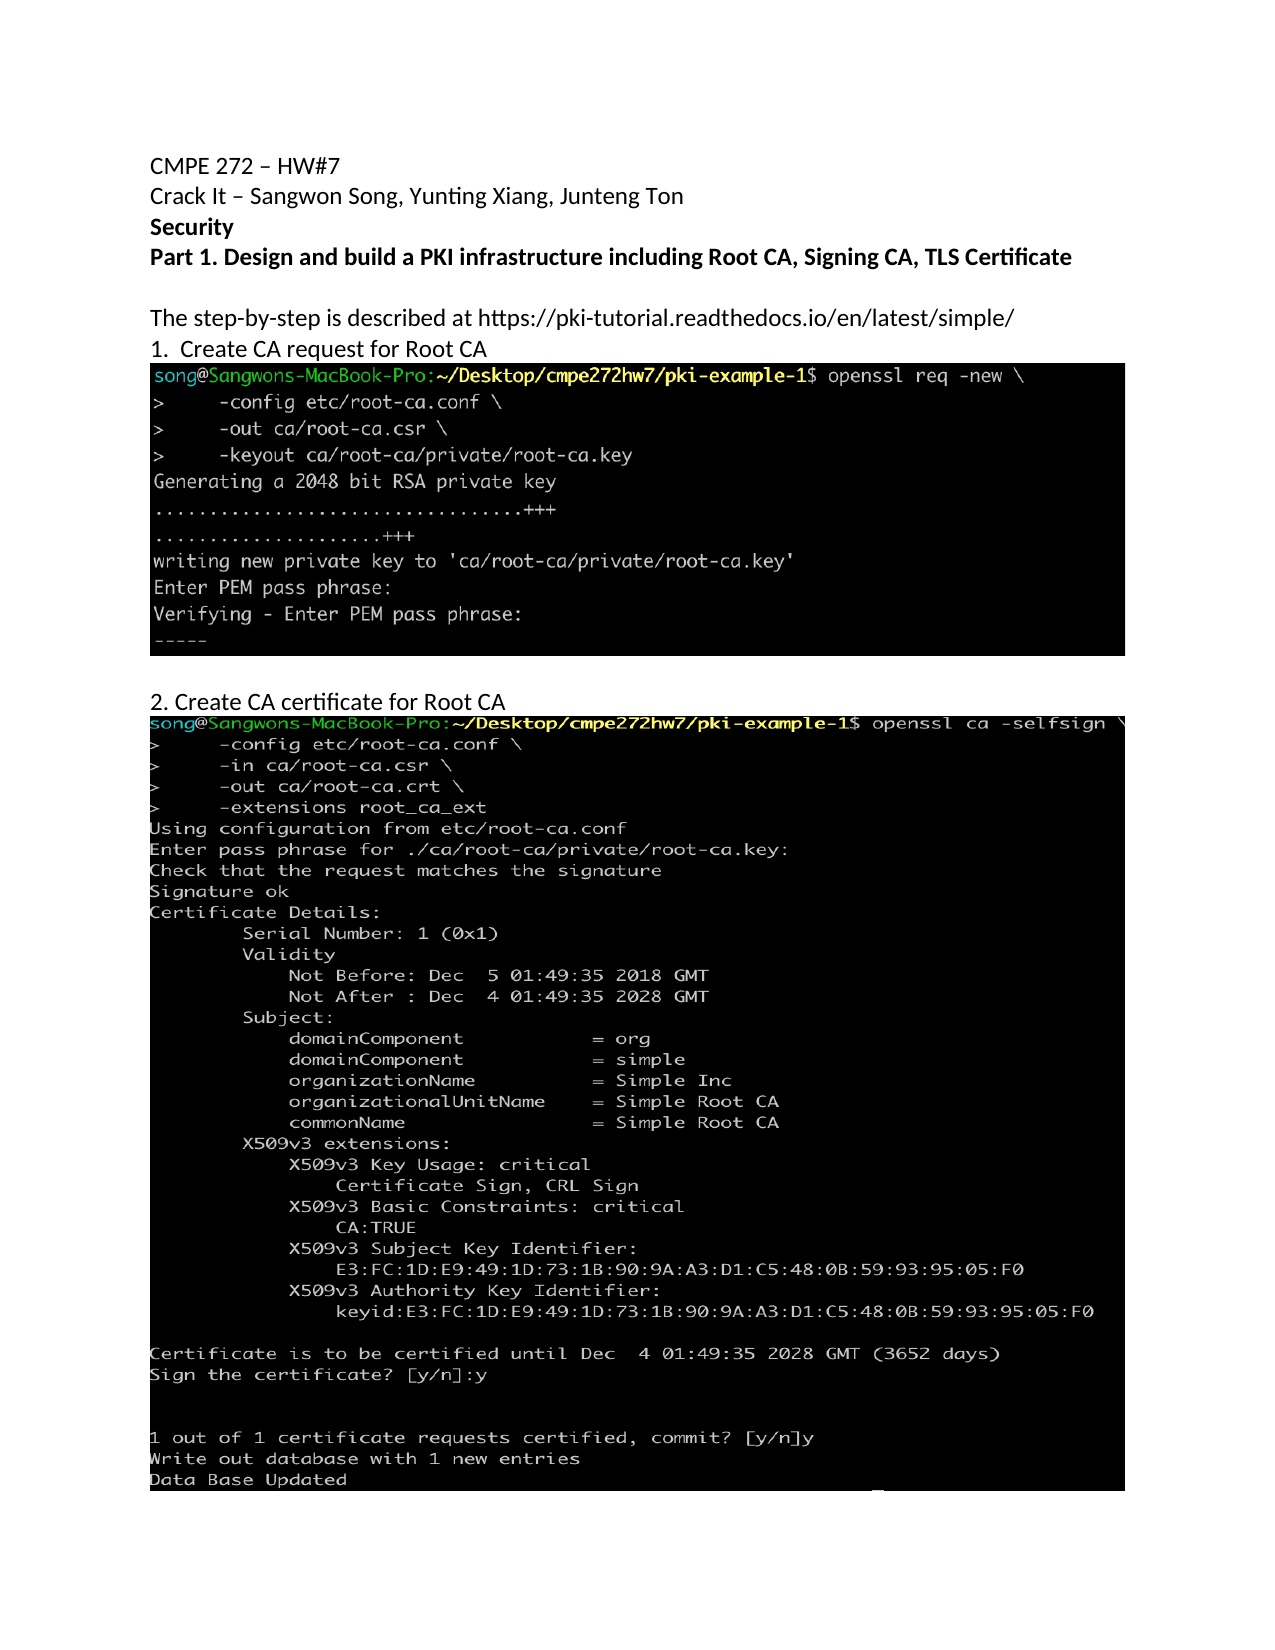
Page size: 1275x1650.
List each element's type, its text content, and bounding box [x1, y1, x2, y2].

text Part 1. Design and build a PKI infrastructure including Root CA, Signing CA, TLS Certificate [150, 242, 1125, 272]
text The step-by-step is described at https://pki-tutorial.readthedocs.io/en/latest/simple/ [150, 303, 1125, 333]
text CMPE 272 – HW#7 [150, 150, 1125, 181]
picture [150, 716, 1125, 1491]
text Crack It – Sangwon Song, Yunting Xiang, Junteng Ton [150, 181, 1125, 211]
text 2. Create CA certificate for Root CA [150, 686, 1125, 716]
text Security [150, 211, 1125, 242]
picture [150, 363, 1125, 656]
text 1. Create CA request for Root CA [150, 333, 1125, 363]
